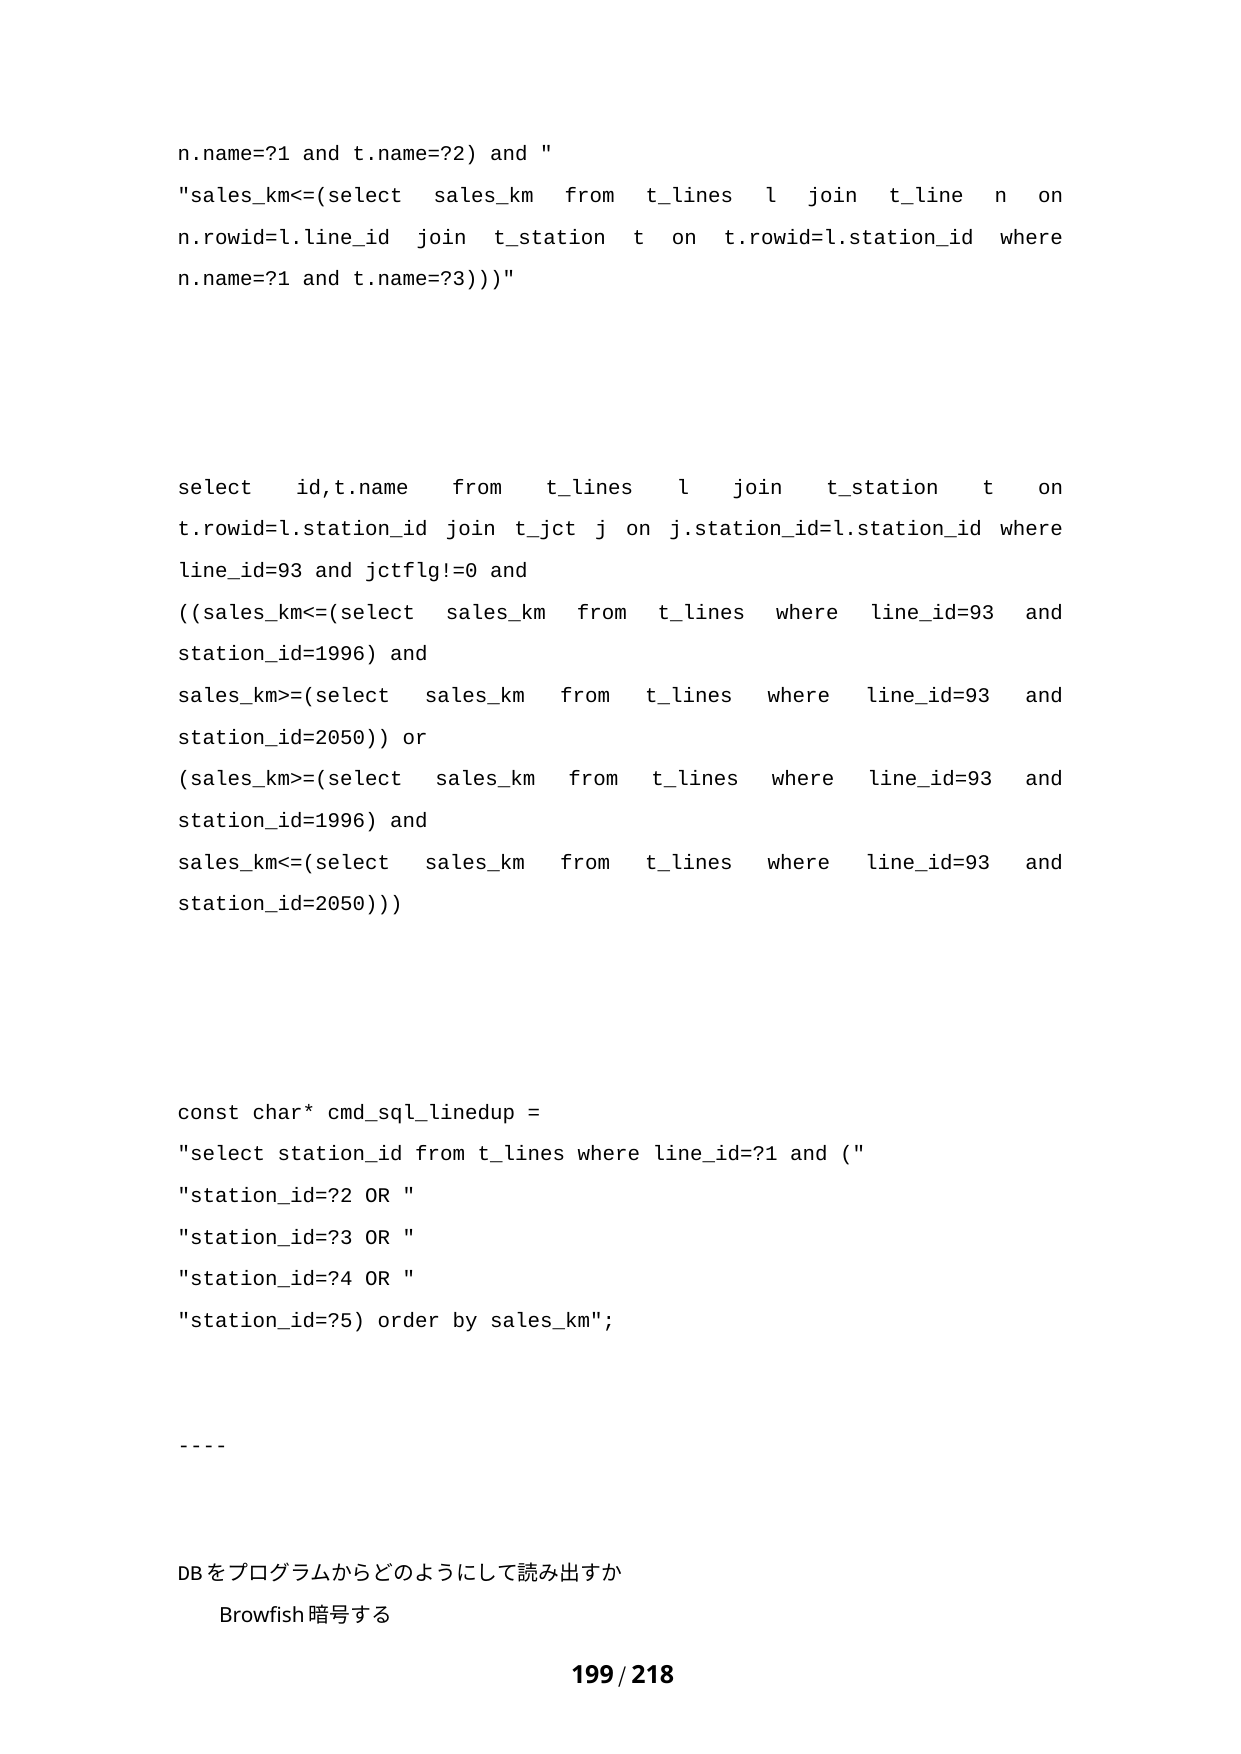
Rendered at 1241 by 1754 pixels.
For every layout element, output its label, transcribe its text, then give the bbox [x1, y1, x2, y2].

text ---- [177, 1426, 1063, 1468]
text "select station_id from t_lines where line_id=?1 and (" [177, 1134, 1063, 1176]
text Browfish暗号する [177, 1593, 1063, 1634]
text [177, 134, 1063, 176]
text ((sales_km<=(select sales_km from t_lines where line_id=93 and station_id=1996) and [177, 593, 1063, 676]
text sales_km<=(select sales_km from t_lines where line_id=93 and station_id=2050))) [177, 843, 1063, 926]
text select id,t.name from t_lines l join t_station t on t.rowid=l.station_id join t_jct j on j.station_id=l.station_id where line_id=93 and jctflg!=0 and [177, 468, 1063, 593]
text const char* cmd_sql_linedup = [177, 1093, 1063, 1134]
text "station_id=?3 OR " [177, 1218, 1063, 1259]
text sales_km>=(select sales_km from t_lines where line_id=93 and station_id=2050)) or [177, 676, 1063, 759]
text DBをプログラムからどのようにして読み出すか [177, 1551, 1063, 1593]
text "sales_km<=(select sales_km from t_lines l join t_line n on n.rowid=l.line_id join t_station t on t.rowid=l.station_id where n.name=?1 and t.name=?3)))" [177, 176, 1063, 301]
text "station_id=?2 OR " [177, 1176, 1063, 1218]
text (sales_km>=(select sales_km from t_lines where line_id=93 and station_id=1996) and [177, 759, 1063, 843]
text "station_id=?5) order by sales_km"; [177, 1301, 1063, 1343]
text "station_id=?4 OR " [177, 1259, 1063, 1301]
